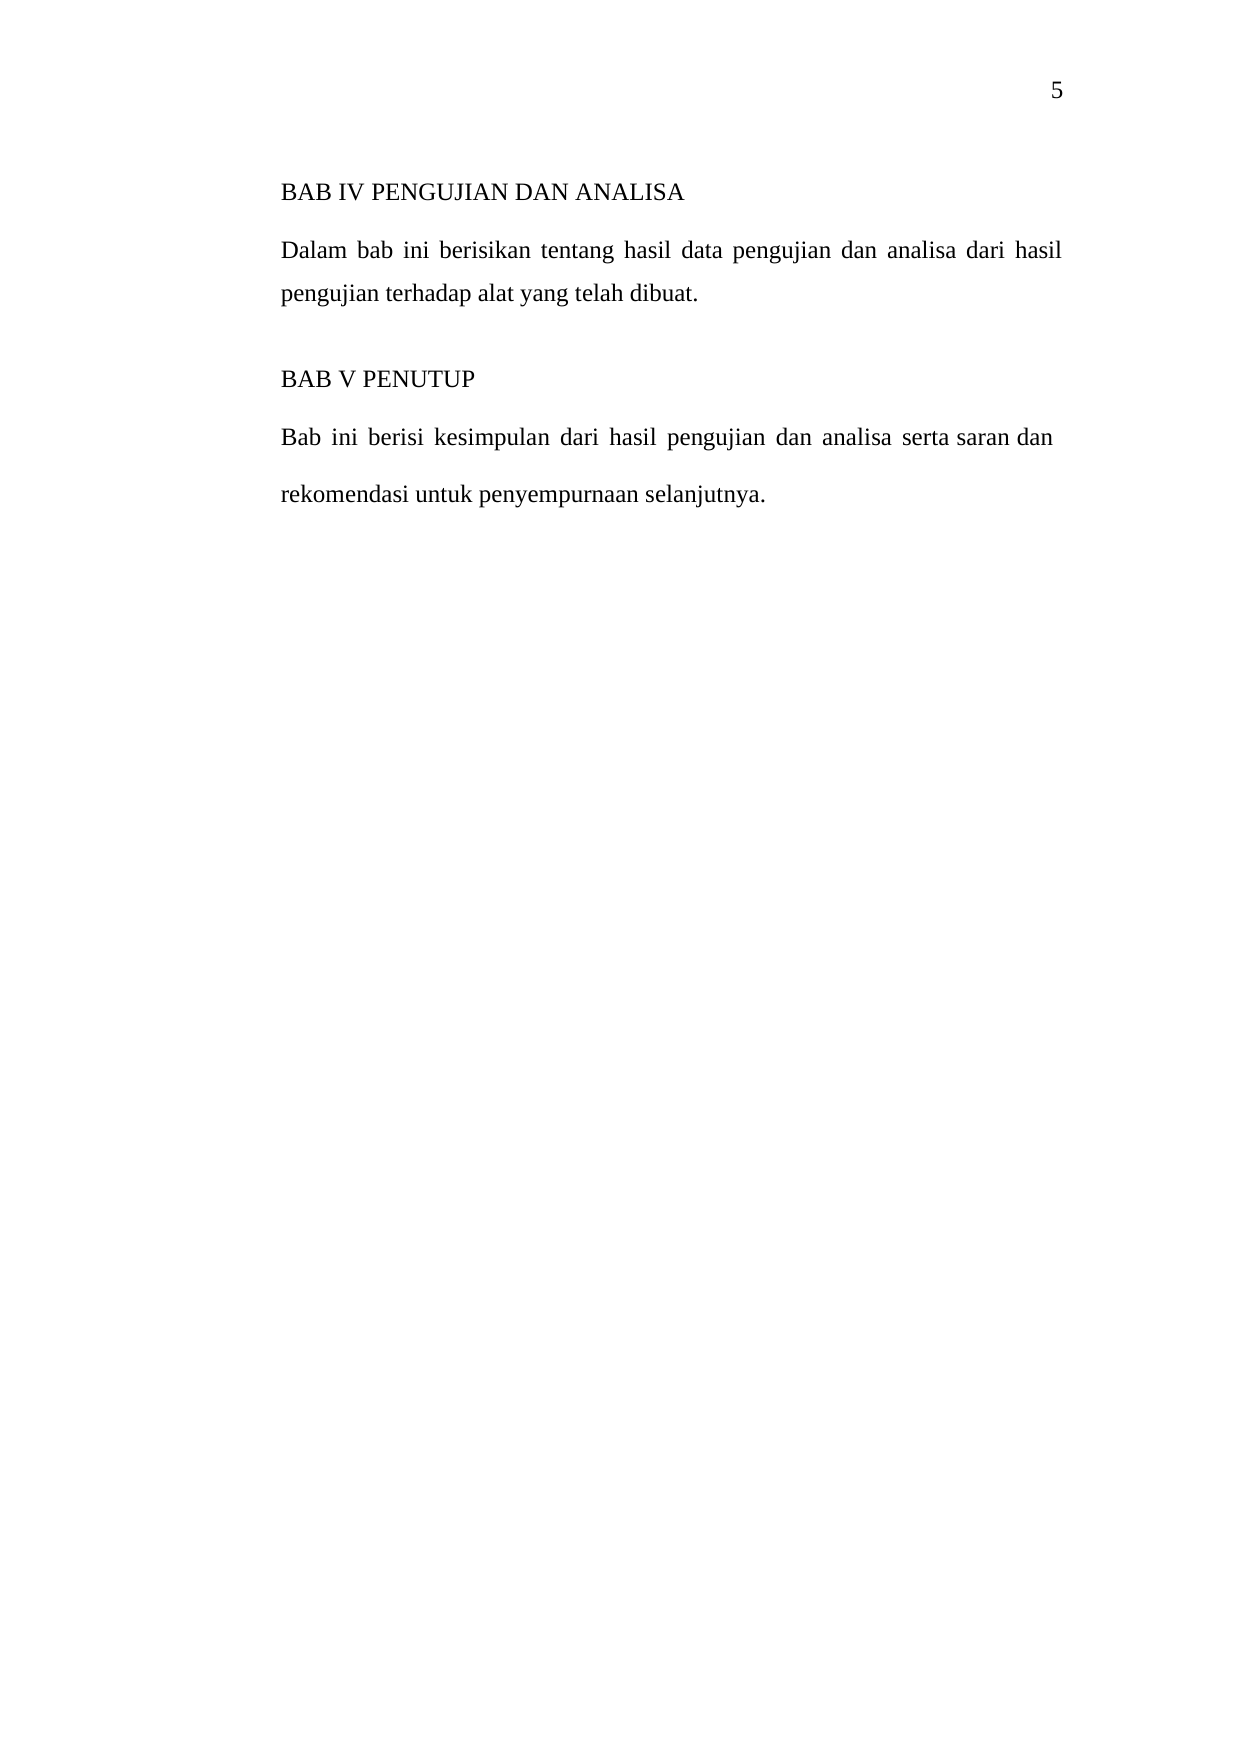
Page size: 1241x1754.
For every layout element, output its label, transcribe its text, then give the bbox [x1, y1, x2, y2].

text Bab ini berisi kesimpulan dari hasil pengujian dan analisa serta saran dan rekomendasi untuk penyempurnaan selanjutnya. [281, 422, 1054, 507]
text BAB V PENUTUP [281, 364, 1063, 393]
text Dalam bab ini berisikan tentang hasil data pengujian dan analisa dari hasil pengujian terhadap alat yang telah dibuat. [281, 235, 1063, 307]
text BAB IV PENGUJIAN DAN ANALISA [281, 177, 1063, 206]
